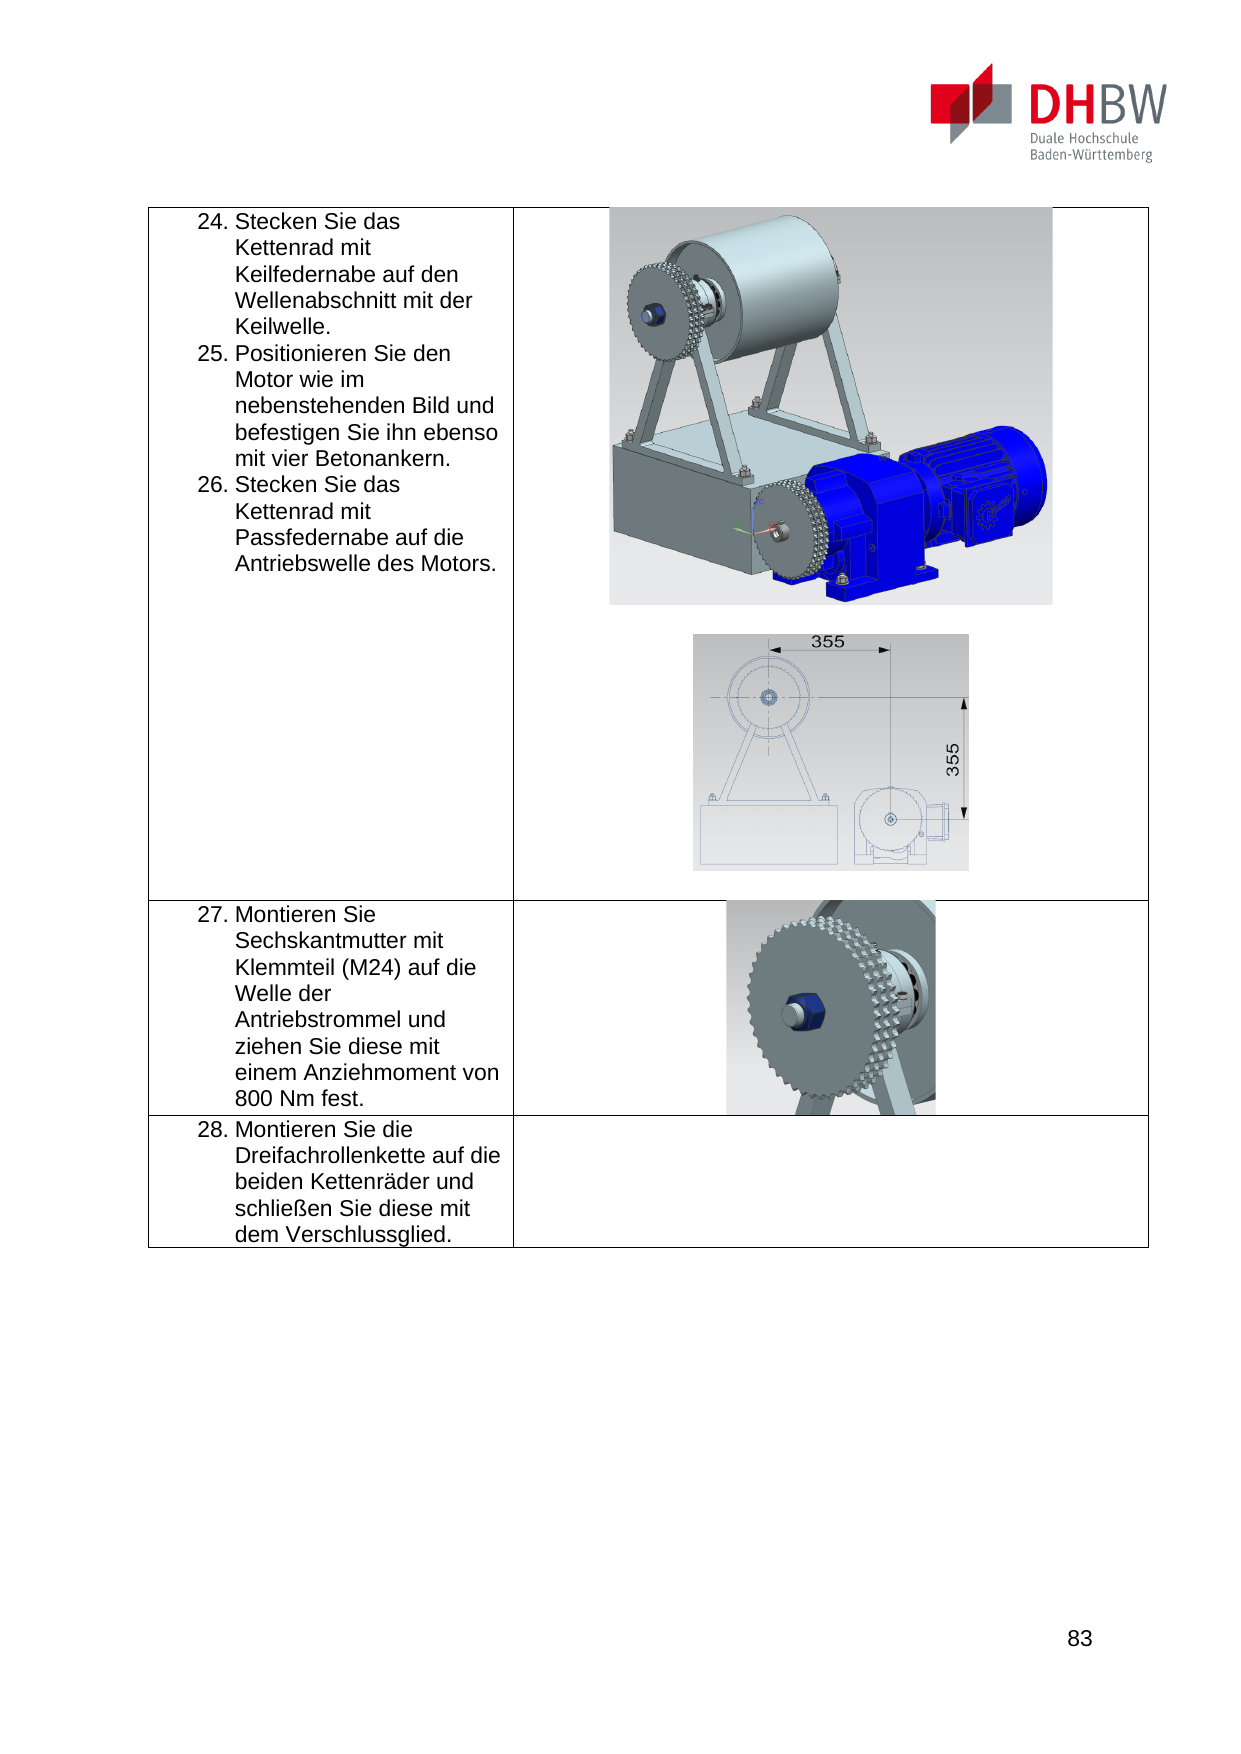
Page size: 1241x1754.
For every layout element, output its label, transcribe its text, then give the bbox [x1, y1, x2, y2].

table_cell [514, 1116, 1148, 1247]
table_cell Montieren Sie Sechskantmutter mit Klemmteil (M24) auf die Welle der Antriebstrommel und ziehen Sie diese mit einem Anziehmoment von 800 Nm fest. [149, 901, 513, 1114]
table_cell Stecken Sie das Kettenrad mit Keilfedernabe auf den Wellenabschnitt mit der Keilwelle. Positionieren Sie den Motor wie im nebenstehenden Bild und befestigen Sie ihn ebenso mit vier Betonankern. Stecken Sie das Kettenrad mit Passfedernabe auf die Antriebswelle des Motors. [149, 208, 513, 900]
picture [693, 634, 969, 871]
table_cell [514, 208, 1148, 900]
table_cell [936, 901, 1148, 1114]
table_cell Montieren Sie die Dreifachrollenkette auf die beiden Kettenräder und schließen Sie diese mit dem Verschlussglied. [149, 1116, 513, 1247]
picture [726, 900, 936, 1115]
picture [930, 63, 1167, 163]
picture [609, 207, 1053, 605]
table_cell [514, 901, 726, 1114]
